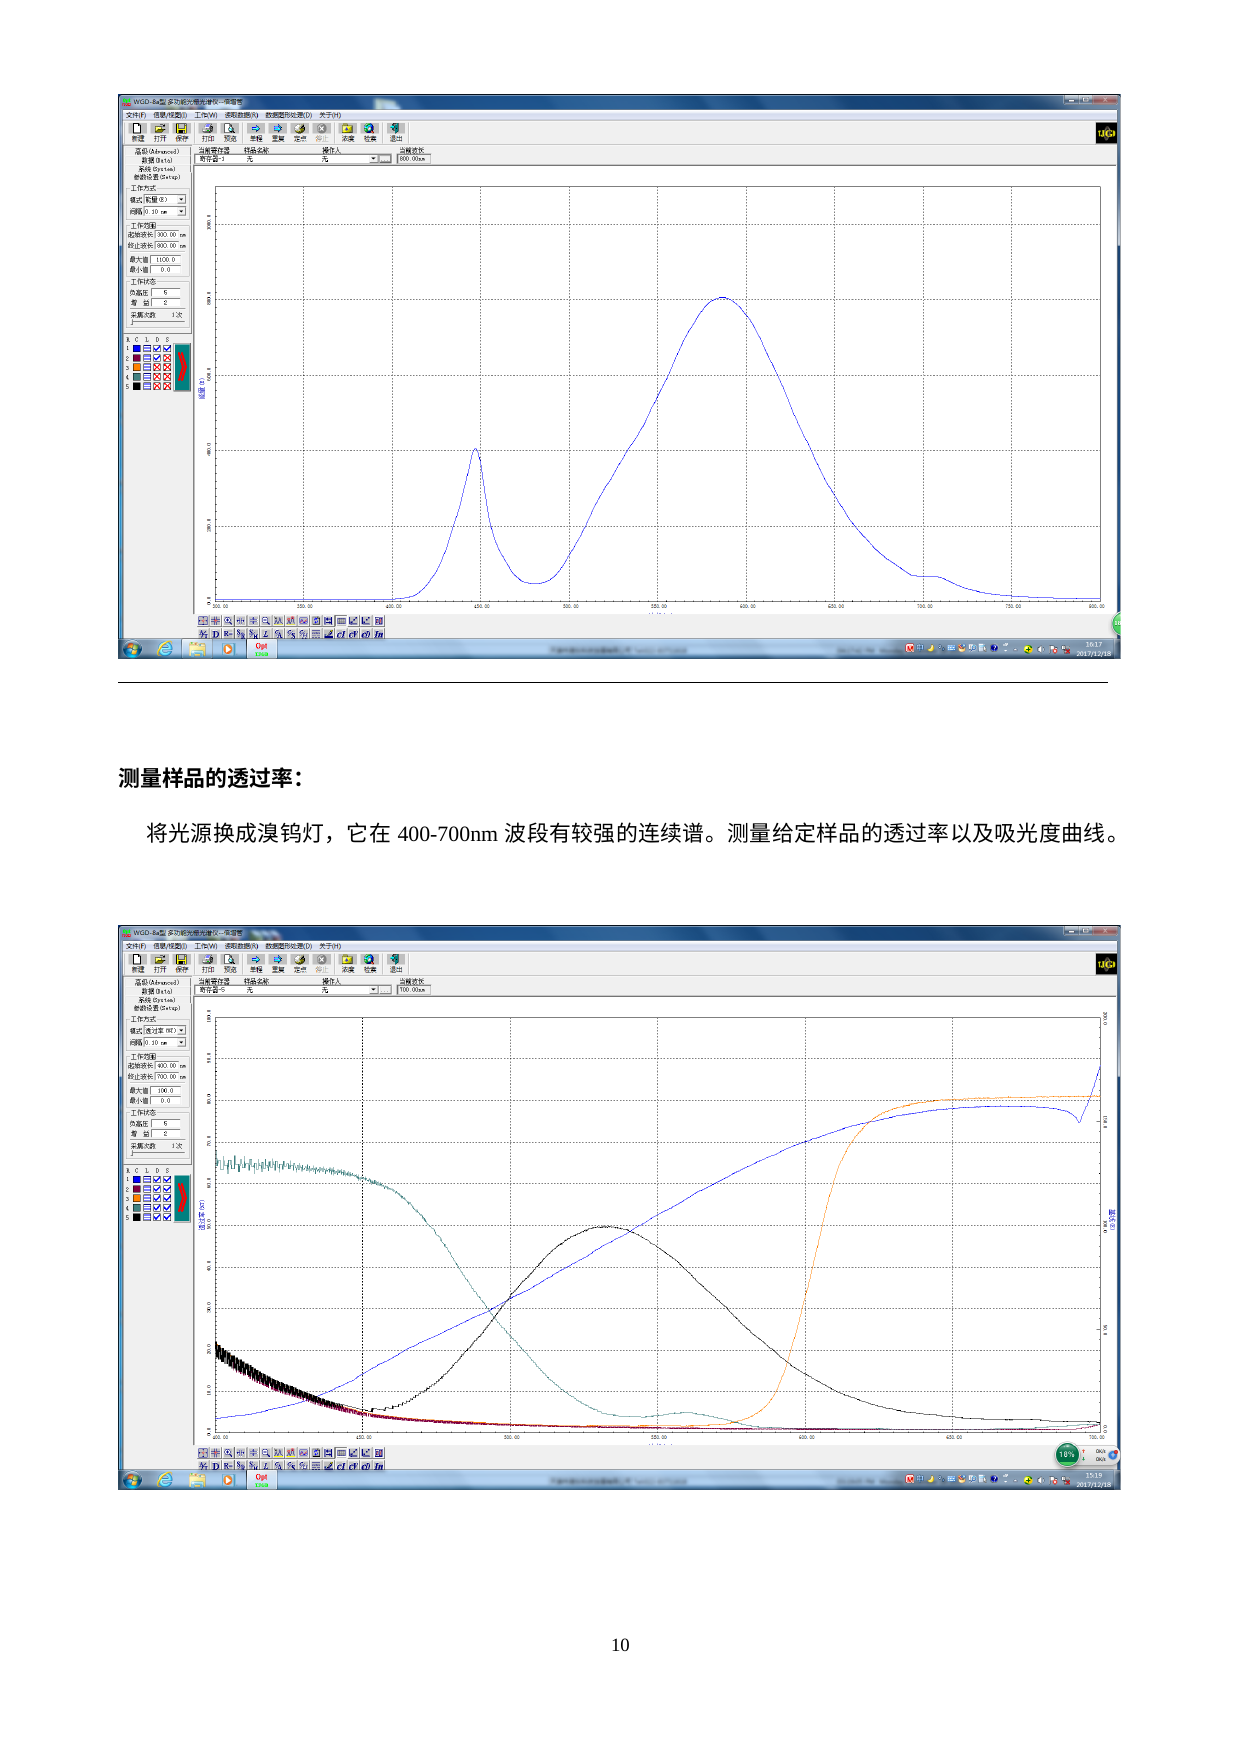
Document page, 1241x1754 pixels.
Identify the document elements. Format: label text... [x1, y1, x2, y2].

text 测量样品的透过率： [118, 760, 1108, 793]
text 将光源换成溴钨灯，它在 400-700nm 波段有较强的连续谱。测量给定样品的透过率以及吸光度曲线。 [122, 816, 1108, 906]
picture [118, 925, 1121, 1490]
picture [118, 94, 1121, 659]
